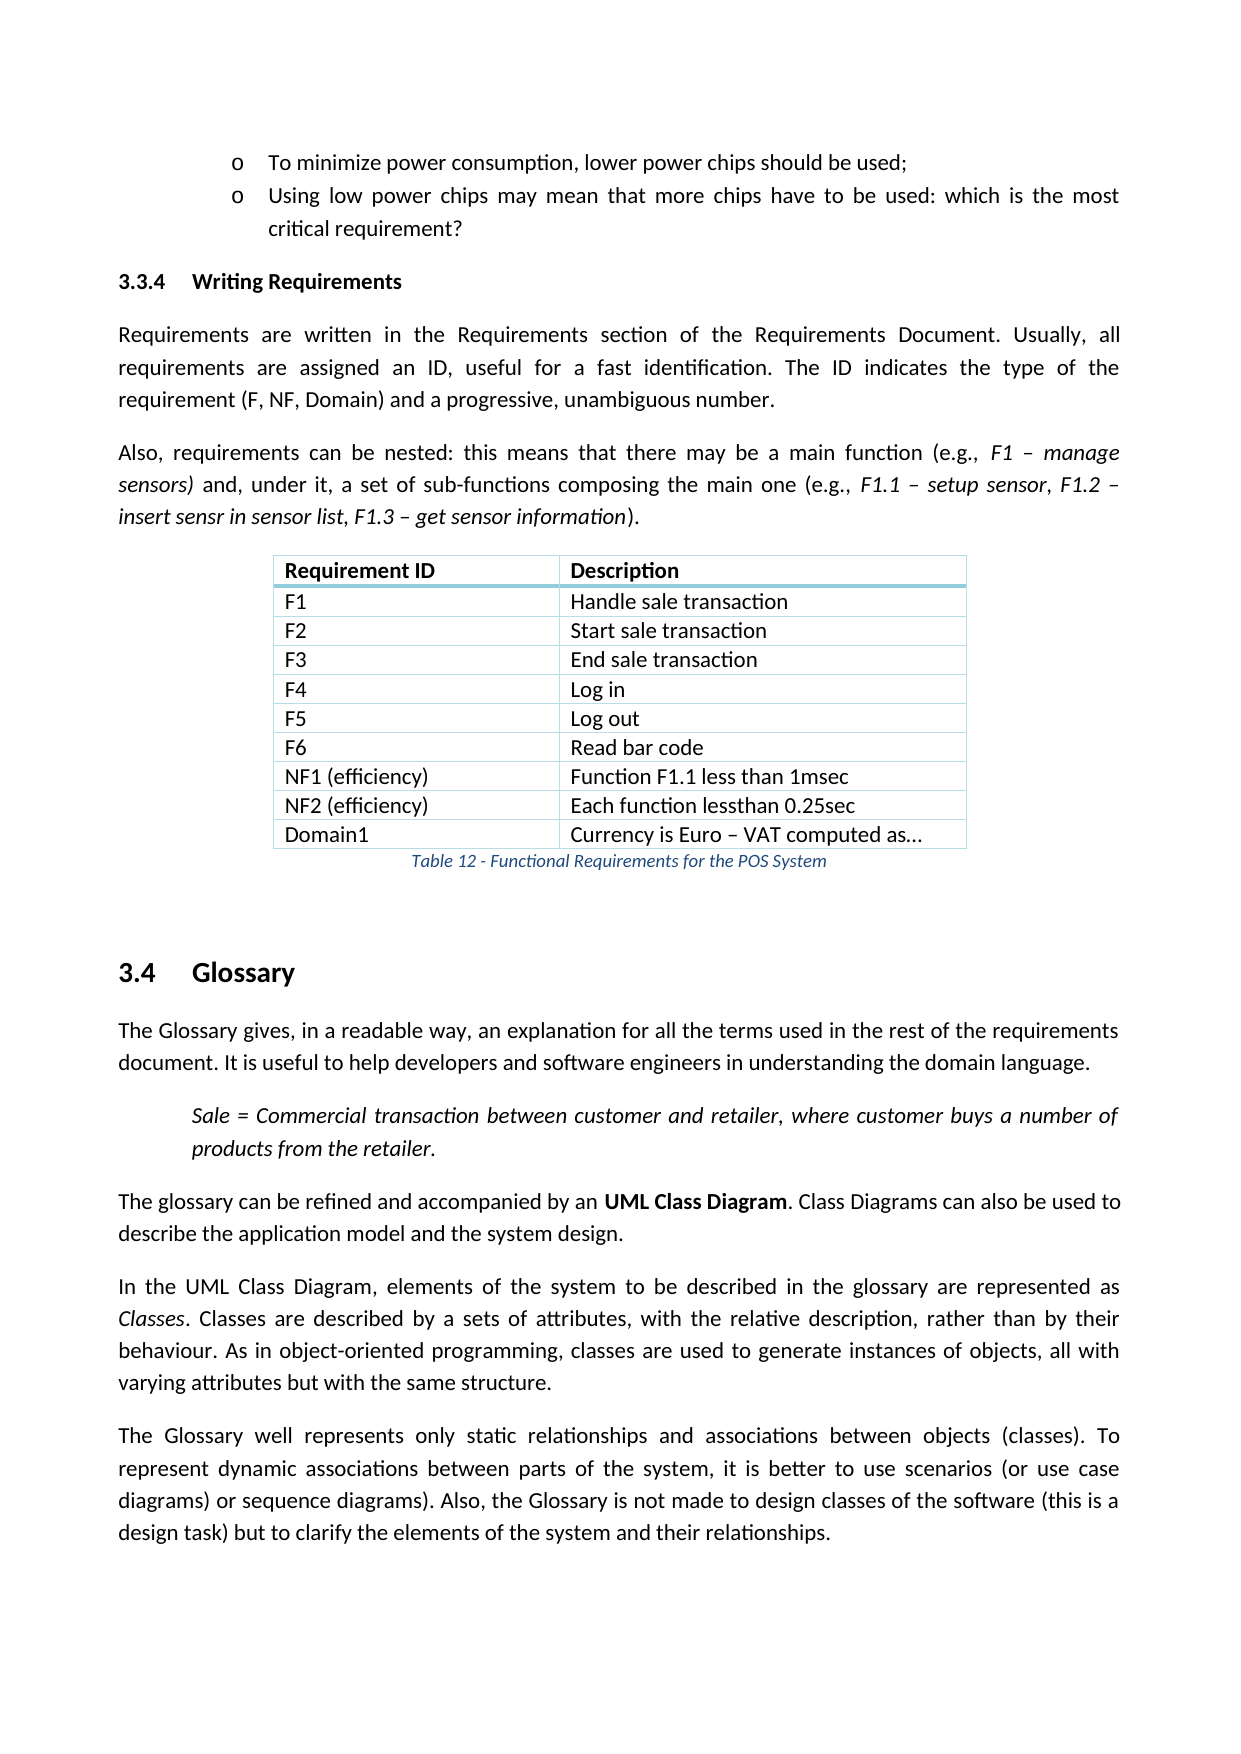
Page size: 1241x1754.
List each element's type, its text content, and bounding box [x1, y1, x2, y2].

text Sale = Commercial transaction between customer and retailer, where customer buys a number of products from the retailer. [192, 1102, 1122, 1162]
text Requirements are written in the Requirements section of the Requirements Document. Usually, all requirements are assigned an ID, useful for a fast identification. The ID indicates the type of the requirement (F, NF, Domain) and a progressive, unambiguous number. [118, 321, 1122, 413]
table_cell NF2 (efficiency) [274, 791, 559, 819]
table_cell Handle sale transaction [560, 588, 966, 616]
text 3.3.4 Writing Requirements [118, 267, 1122, 296]
list To minimize power consumption, lower power chips should be used; [231, 148, 1122, 177]
table_cell NF1 (efficiency) [274, 762, 559, 790]
table_cell F3 [274, 646, 559, 674]
table_cell Function F1.1 less than 1msec [560, 762, 966, 790]
table_cell F4 [274, 675, 559, 703]
text In the UML Class Diagram, elements of the system to be described in the glossary are represented as Classes. Classes are described by a sets of attributes, with the relative description, rather than by their behaviour. As in object-oriented programming, classes are used to generate instances of objects, all with varying attributes but with the same structure. [118, 1272, 1122, 1397]
table_cell F1 [274, 588, 559, 616]
table_cell Currency is Euro – VAT computed as… [560, 820, 966, 848]
table_cell Domain1 [274, 820, 559, 848]
table_cell Read bar code [560, 733, 966, 761]
text 3.4 Glossary [118, 954, 1122, 990]
text Table 12 - Functional Requirements for the POS System [118, 849, 1122, 872]
table_cell F2 [274, 617, 559, 644]
table_cell Each function lessthan 0.25sec [560, 791, 966, 819]
text The Glossary well represents only static relationships and associations between objects (classes). To represent dynamic associations between parts of the system, it is better to use scenarios (or use case diagrams) or sequence diagrams). Also, the Glossary is not made to design classes of the software (this is a design task) but to clarify the elements of the system and their relationships. [118, 1422, 1122, 1546]
list Using low power chips may mean that more chips have to be used: which is the most critical requirement? [231, 181, 1122, 242]
table_header Requirement ID [274, 556, 559, 584]
table_cell F6 [274, 733, 559, 761]
text The glossary can be refined and accompanied by an UML Class Diagram. Class Diagrams can also be used to describe the application model and the system design. [118, 1187, 1122, 1247]
table_header Description [560, 556, 966, 584]
table_cell Start sale transaction [560, 617, 966, 644]
table_cell Log in [560, 675, 966, 703]
table_cell End sale transaction [560, 646, 966, 674]
text Also, requirements can be nested: this means that there may be a main function (e.g., F1 – manage sensors) and, under it, a set of sub-functions composing the main one (e.g., F1.1 – setup sensor, F1.2 – insert sensr in sensor list, F1.3 – get sensor information). [118, 438, 1122, 530]
table_cell F5 [274, 704, 559, 732]
text The Glossary gives, in a readable way, an explanation for all the terms used in the rest of the requirements document. It is useful to help developers and software engineers in understanding the domain language. [118, 1016, 1122, 1077]
table_cell Log out [560, 704, 966, 732]
